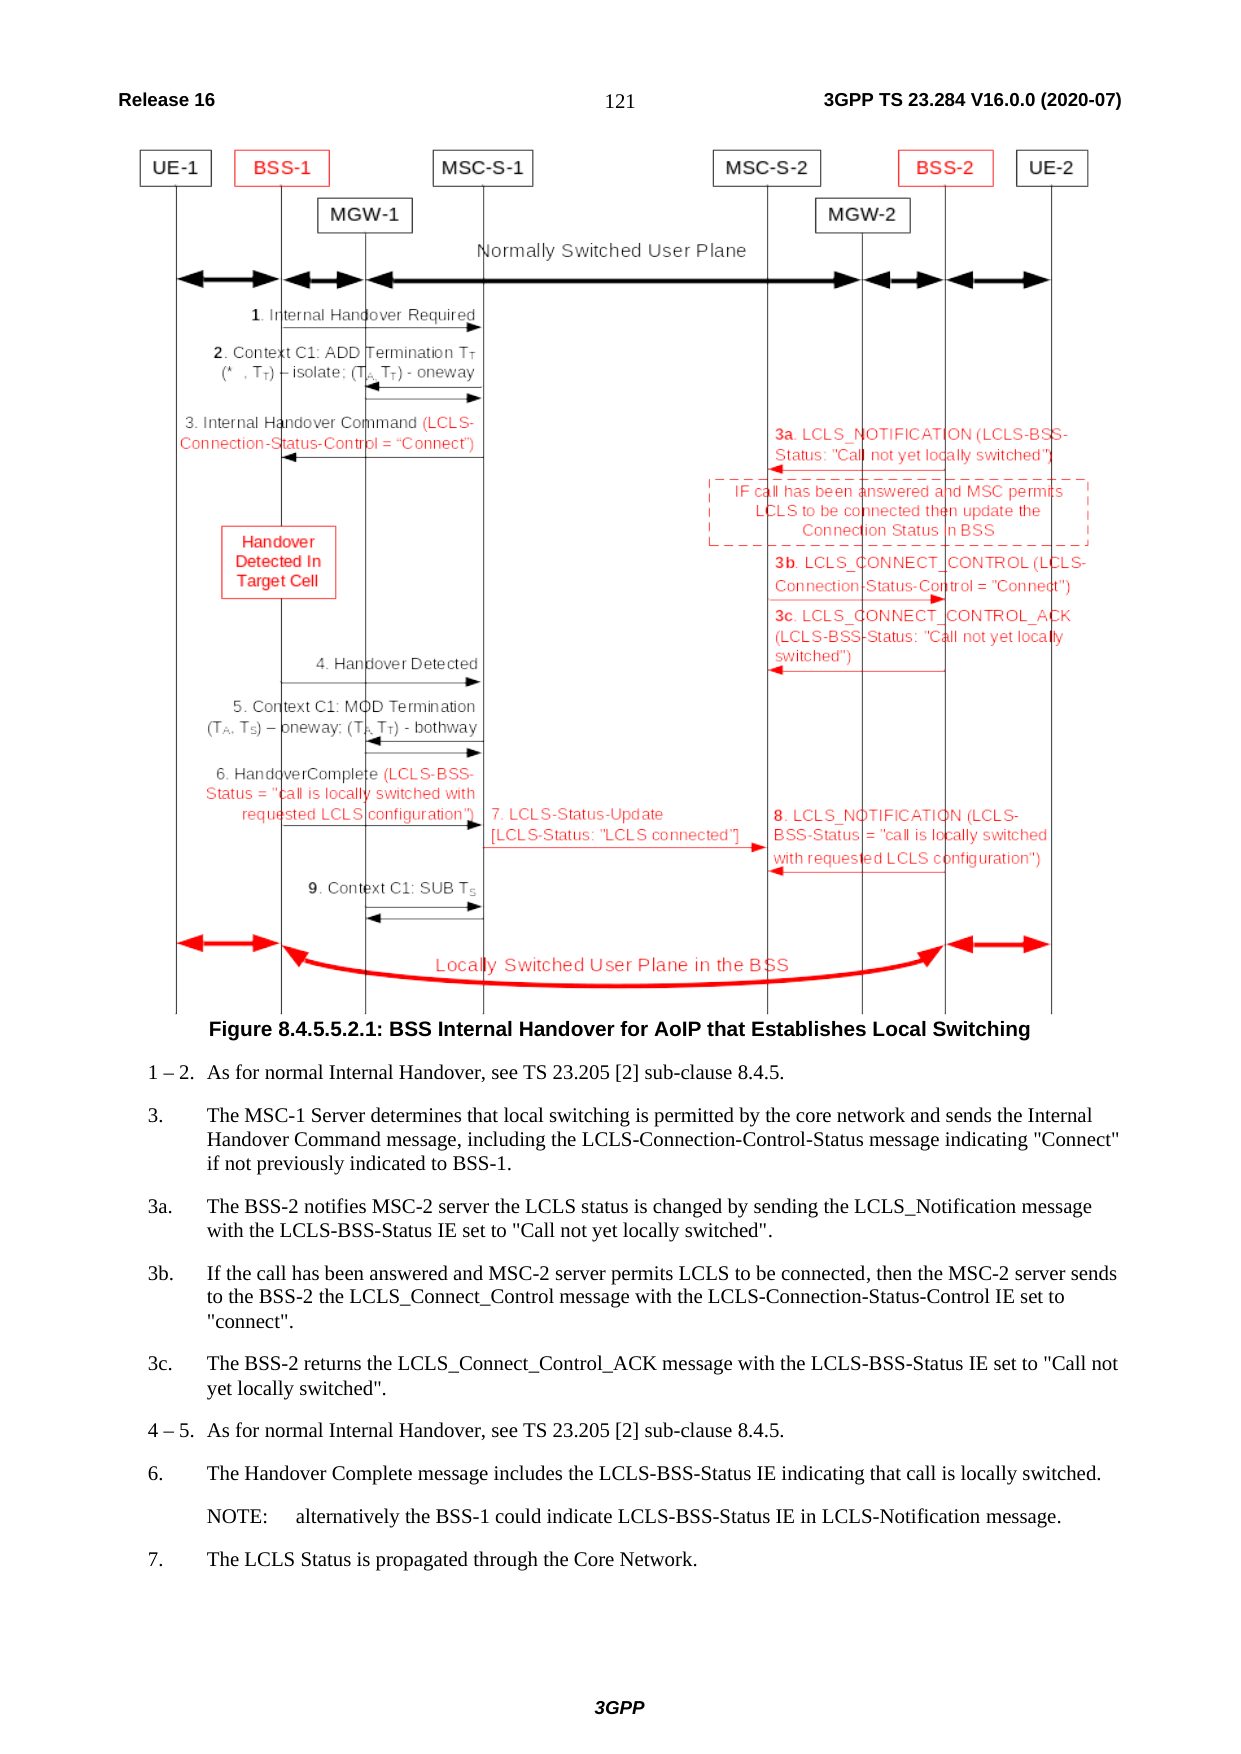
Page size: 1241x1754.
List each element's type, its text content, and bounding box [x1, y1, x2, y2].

text 3b. If the call has been answered and MSC-2 server permits LCLS to be connected, then the MSC-2 server sends to the BSS-2 the LCLS_Connect_Control message with the LCLS-Connection-Status-Control IE set to "connect". [148, 1260, 1122, 1333]
text NOTE: alternatively the BSS-1 could indicate LCLS-BSS-Status IE in LCLS-Notification message. [148, 1504, 1122, 1528]
text 6. The Handover Complete message includes the LCLS-BSS-Status IE indicating that call is locally switched. [148, 1461, 1122, 1485]
text Figure 8.4.5.5.2.1: BSS Internal Handover for AoIP that Establishes Local Switching [118, 147, 1122, 1041]
text 3c. The BSS-2 returns the LCLS_Connect_Control_ACK message with the LCLS-BSS-Status IE set to "Call not yet locally switched". [148, 1351, 1122, 1399]
text 3a. The BSS-2 notifies MSC-2 server the LCLS status is changed by sending the LCLS_Notification message with the LCLS-BSS-Status IE set to "Call not yet locally switched". [148, 1193, 1122, 1242]
text 1 – 2. As for normal Internal Handover, see TS 23.205 [2] sub-clause 8.4.5. [148, 1060, 1122, 1084]
text 7. The LCLS Status is propagated through the Core Network. [148, 1547, 1122, 1571]
text 4 – 5. As for normal Internal Handover, see TS 23.205 [2] sub-clause 8.4.5. [148, 1418, 1122, 1442]
text 3. The MSC-1 Server determines that local switching is permitted by the core network and sends the Internal Handover Command message, including the LCLS-Connection-Control-Status message indicating "Connect" if not previously indicated to BSS-1. [148, 1103, 1122, 1175]
